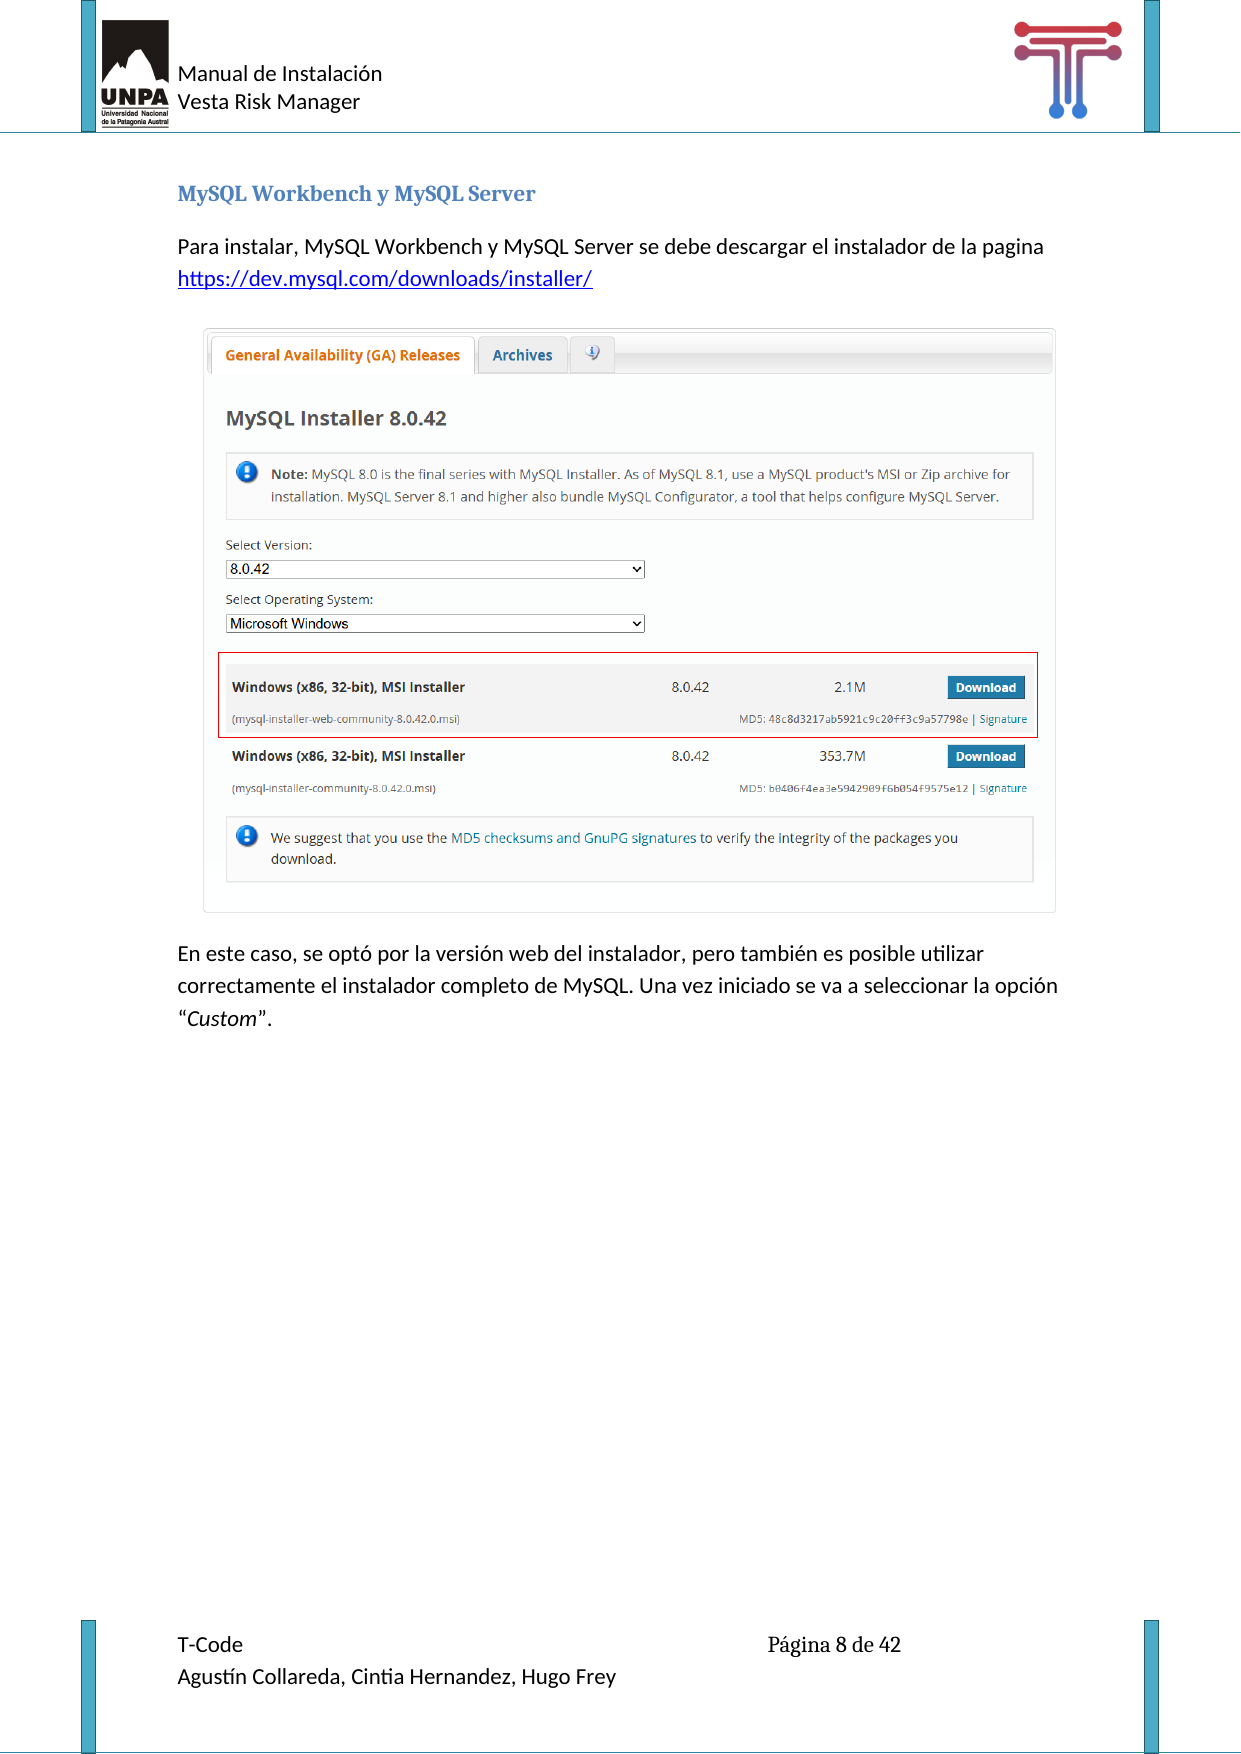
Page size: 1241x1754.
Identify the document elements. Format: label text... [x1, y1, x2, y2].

picture [1013, 18, 1123, 121]
picture [177, 317, 1063, 915]
text MySQL Workbench y MySQL Server [177, 181, 1063, 207]
text En este caso, se optó por la versión web del instalador, pero también es posible utilizar correctamente el instalador completo de MySQL. Una vez iniciado se va a seleccionar la opción “Custom”. [177, 939, 1063, 1032]
picture [100, 18, 170, 129]
text Para instalar, MySQL Workbench y MySQL Server se debe descargar el instalador de la pagina https://dev.mysql.com/downloads/installer/ [177, 232, 1063, 292]
